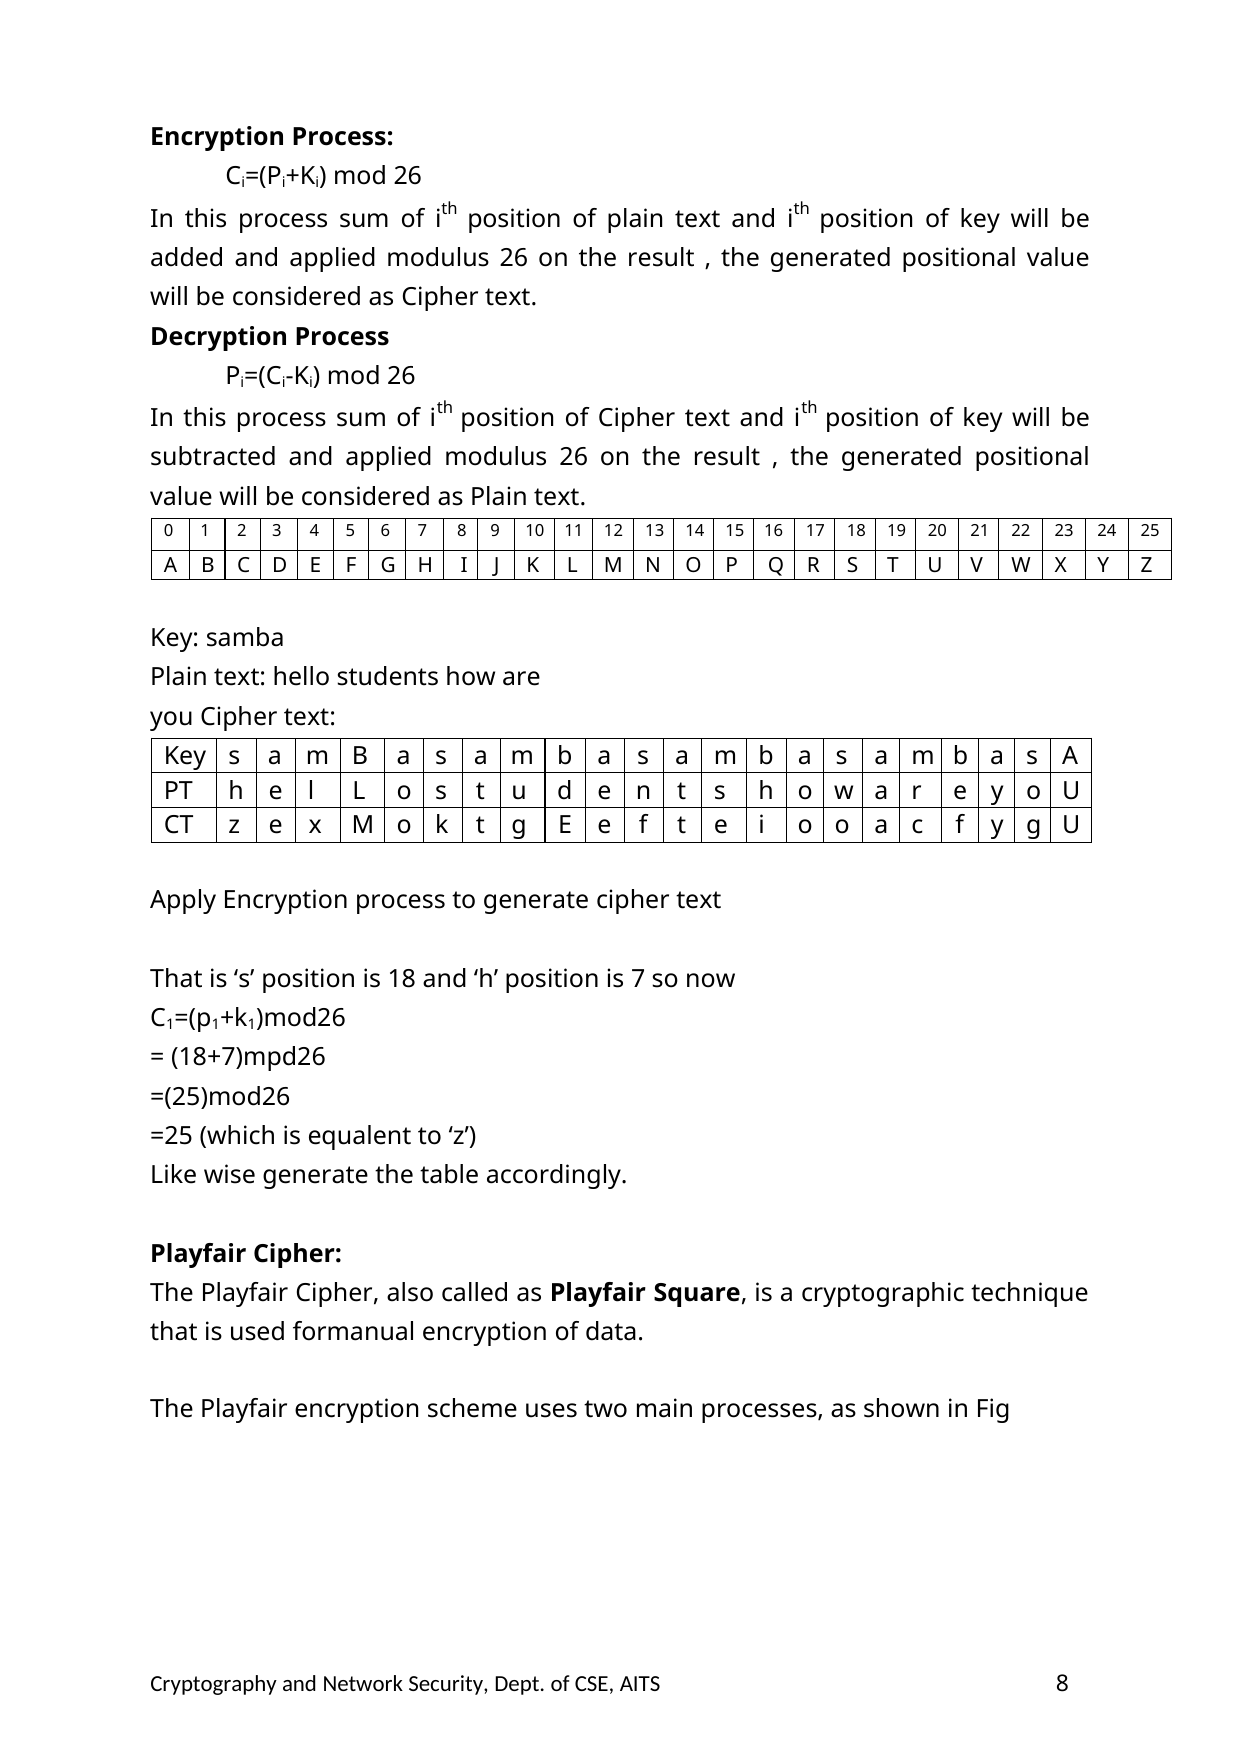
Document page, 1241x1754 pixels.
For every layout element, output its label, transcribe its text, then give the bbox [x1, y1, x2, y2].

table_header 15 [714, 519, 753, 550]
table_cell U [1051, 808, 1091, 842]
table_cell r [900, 773, 941, 807]
table_cell t [463, 773, 500, 807]
table_cell n [625, 773, 663, 807]
table_cell T [876, 551, 915, 579]
table_cell s [702, 773, 746, 807]
table_cell O [674, 551, 713, 579]
table_header 25 [1129, 519, 1171, 550]
table_cell F [334, 551, 368, 579]
text The Playfair Cipher, also called as Playfair Square, is a cryptographic technique that is used formanual encryption of data. [150, 1275, 1092, 1347]
table_cell t [664, 773, 701, 807]
table_cell D [261, 551, 297, 579]
table_header 0 [152, 519, 189, 550]
table_cell S [835, 551, 875, 579]
table_cell c [900, 808, 941, 842]
table_cell M [341, 808, 384, 842]
text C1=(p1+k1)mod26 [150, 1000, 1213, 1034]
table_cell C [226, 551, 260, 579]
table_cell W [999, 551, 1042, 579]
table_cell o [1015, 773, 1050, 807]
table_cell P [714, 551, 753, 579]
table_cell a [863, 773, 899, 807]
table_cell s [424, 773, 462, 807]
table_cell g [1015, 808, 1050, 842]
table_cell i [747, 808, 786, 842]
text Pi=(Ci-Ki) mod 26 [225, 357, 1213, 392]
subtitle Encryption Process: [150, 118, 1213, 152]
table_cell u [501, 773, 544, 807]
table_header 6 [369, 519, 405, 550]
table_header 16 [754, 519, 794, 550]
table_header 19 [876, 519, 915, 550]
table_header 7 [406, 519, 443, 550]
table_cell E [546, 808, 585, 842]
table_header m [900, 739, 941, 772]
text =(25)mod26 [150, 1078, 1213, 1112]
table_header b [942, 739, 978, 772]
table_cell PT [152, 773, 216, 807]
table_cell z [217, 808, 256, 842]
table_header s [1015, 739, 1050, 772]
table_header s [824, 739, 862, 772]
table_cell U [1051, 773, 1091, 807]
table_header b [747, 739, 786, 772]
table_header a [863, 739, 899, 772]
table_cell y [979, 808, 1014, 842]
table_cell CT [152, 808, 216, 842]
table_header 20 [916, 519, 958, 550]
table_cell L [555, 551, 592, 579]
table_cell o [385, 808, 423, 842]
table_header 2 [226, 519, 260, 550]
table_cell h [747, 773, 786, 807]
table_cell h [217, 773, 256, 807]
table_header 10 [515, 519, 554, 550]
table_cell y [979, 773, 1014, 807]
table_header 21 [959, 519, 998, 550]
table_cell a [863, 808, 899, 842]
table_cell f [625, 808, 663, 842]
table_cell w [824, 773, 862, 807]
table_cell o [824, 808, 862, 842]
table_cell X [1043, 551, 1085, 579]
table_cell Z [1129, 551, 1171, 579]
table_header 14 [674, 519, 713, 550]
table_cell t [664, 808, 701, 842]
table_cell e [257, 773, 295, 807]
table_cell g [501, 808, 544, 842]
table_header 9 [478, 519, 514, 550]
table_cell x [296, 808, 340, 842]
table_cell E [298, 551, 333, 579]
table_cell Y [1086, 551, 1128, 579]
table_header a [664, 739, 701, 772]
table_cell e [702, 808, 746, 842]
table_header m [702, 739, 746, 772]
table_header s [217, 739, 256, 772]
text = (18+7)mpd26 [150, 1039, 1213, 1073]
table_header m [501, 739, 544, 772]
table_header a [586, 739, 624, 772]
table_header 18 [835, 519, 875, 550]
table_cell M [593, 551, 633, 579]
table_header s [625, 739, 663, 772]
table_header 24 [1086, 519, 1128, 550]
table_header 12 [593, 519, 633, 550]
text In this process sum of ith position of Cipher text and ith position of key will be subtracted and applied modulus 26 on the result , the generated positional value will be considered as Plain text. [150, 396, 1091, 512]
table_header s [424, 739, 462, 772]
table_header m [296, 739, 340, 772]
table_cell B [190, 551, 224, 579]
table_header Key [152, 739, 216, 772]
table_header a [979, 739, 1014, 772]
table_header A [1051, 739, 1091, 772]
table_header b [546, 739, 585, 772]
table_header 5 [334, 519, 368, 550]
table_cell e [586, 808, 624, 842]
text Plain text: hello students how are you Cipher text: [150, 659, 588, 732]
table_cell o [787, 773, 823, 807]
table_cell R [795, 551, 834, 579]
table_header a [257, 739, 295, 772]
table_cell e [257, 808, 295, 842]
table_header 1 [190, 519, 224, 550]
table_cell H [406, 551, 443, 579]
table_header 8 [444, 519, 477, 550]
subtitle Decryption Process [150, 318, 1213, 352]
text Apply Encryption process to generate cipher text [150, 882, 1213, 916]
table_cell I [444, 551, 477, 579]
table_cell l [296, 773, 340, 807]
table_cell d [546, 773, 585, 807]
table_header a [787, 739, 823, 772]
subtitle Playfair Cipher: [150, 1235, 1213, 1269]
table_cell V [959, 551, 998, 579]
table_header 23 [1043, 519, 1085, 550]
table_cell J [478, 551, 514, 579]
table_header a [463, 739, 500, 772]
text Like wise generate the table accordingly. [150, 1157, 1213, 1191]
table_cell Q [754, 551, 794, 579]
table_cell L [341, 773, 384, 807]
text =25 (which is equalent to ‘z’) [150, 1118, 1213, 1152]
table_header 13 [634, 519, 673, 550]
table_cell k [424, 808, 462, 842]
table_header 4 [298, 519, 333, 550]
table_cell t [463, 808, 500, 842]
table_header a [385, 739, 423, 772]
table_header 22 [999, 519, 1042, 550]
table_cell f [942, 808, 978, 842]
text The Playfair encryption scheme uses two main processes, as shown in Fig [150, 1391, 1213, 1425]
table_cell o [385, 773, 423, 807]
table_header 3 [261, 519, 297, 550]
table_cell A [152, 551, 189, 579]
table_cell U [916, 551, 958, 579]
table_cell N [634, 551, 673, 579]
table_header B [341, 739, 384, 772]
table_header 17 [795, 519, 834, 550]
table_cell e [942, 773, 978, 807]
table_header 11 [555, 519, 592, 550]
table_cell G [369, 551, 405, 579]
text Ci=(Pi+Ki) mod 26 [225, 158, 1213, 192]
table_cell K [515, 551, 554, 579]
text That is ‘s’ position is 18 and ‘h’ position is 7 so now [150, 960, 1213, 994]
table_cell o [787, 808, 823, 842]
text Key: samba [150, 620, 1213, 654]
table_cell e [586, 773, 624, 807]
text In this process sum of ith position of plain text and ith position of key will be added and applied modulus 26 on the result , the generated positional value will be considered as Cipher text. [150, 197, 1090, 313]
